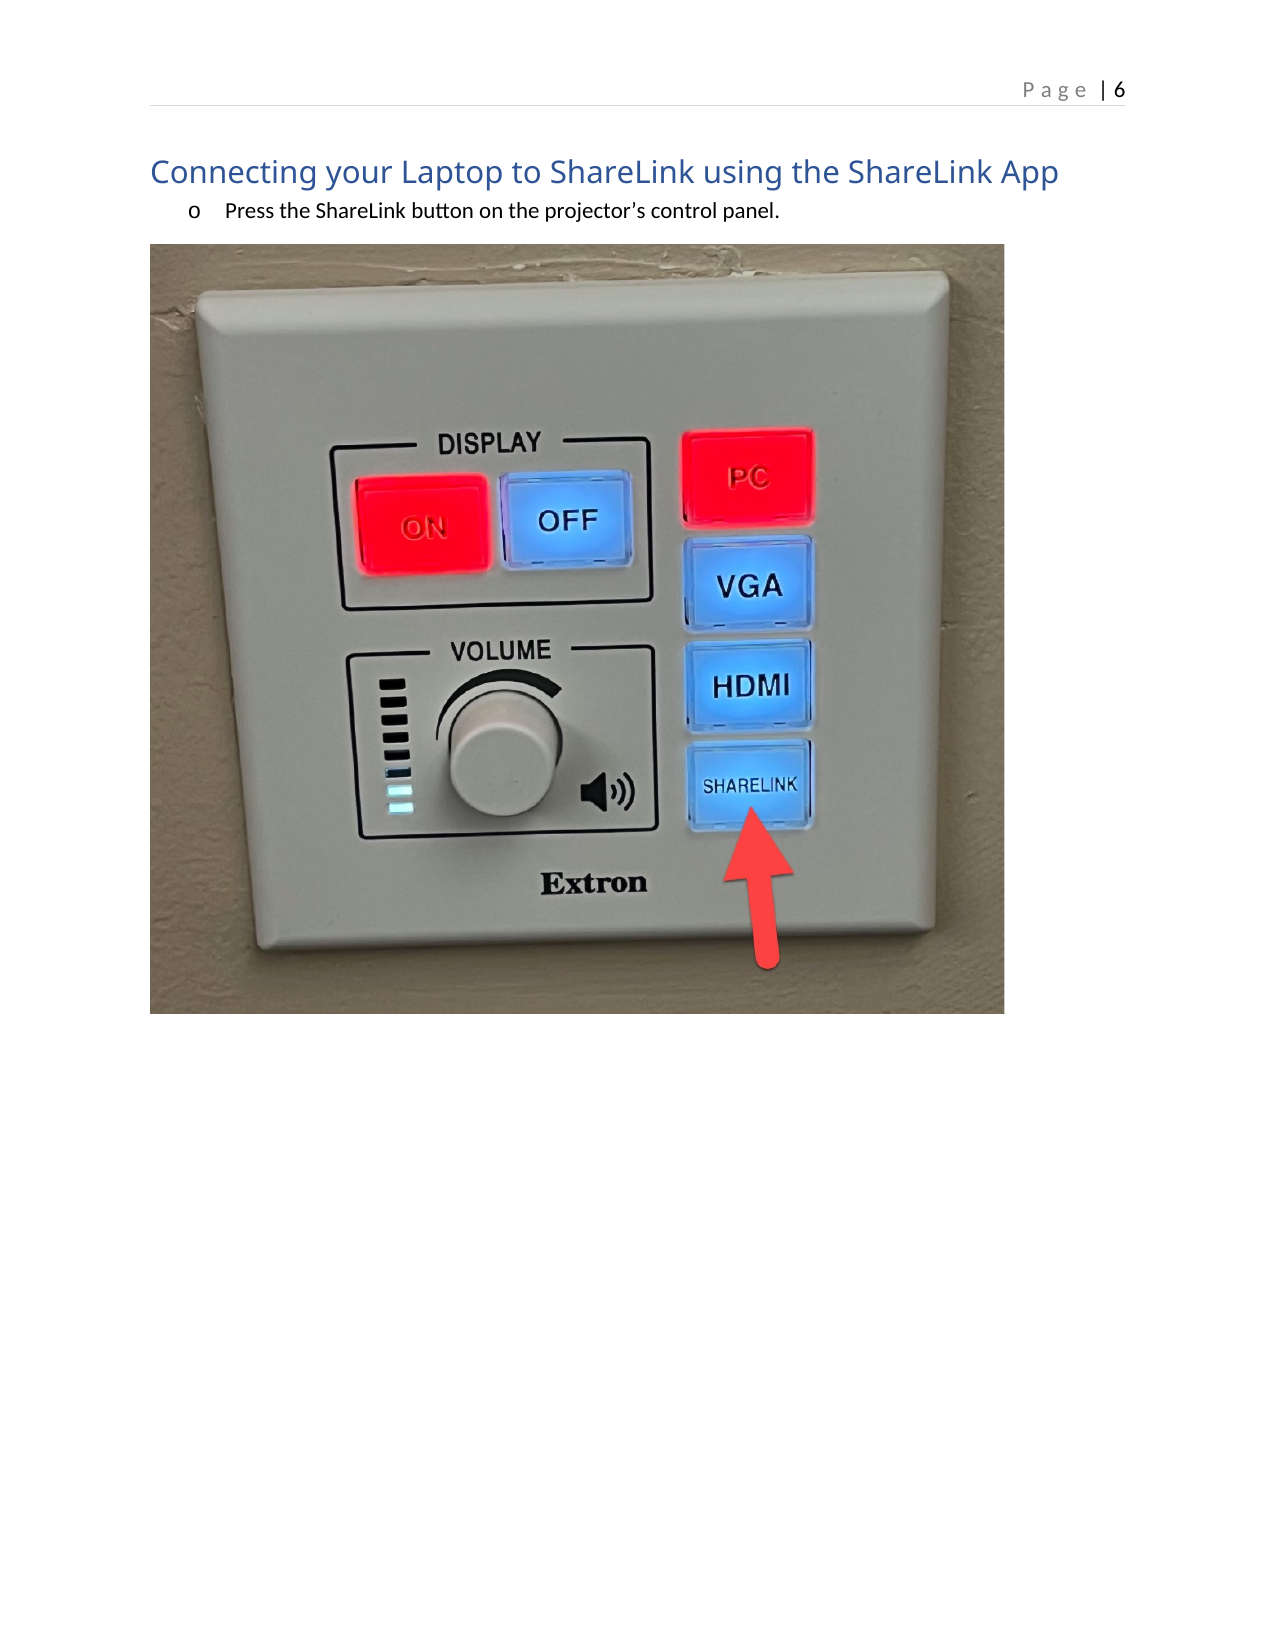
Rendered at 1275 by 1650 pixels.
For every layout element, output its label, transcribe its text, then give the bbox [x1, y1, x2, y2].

subtitle Connecting your Laptop to ShareLink using the ShareLink App [150, 150, 1125, 193]
list Press the ShareLink button on the projector’s control panel. [187, 196, 1125, 225]
picture [150, 244, 1005, 1014]
